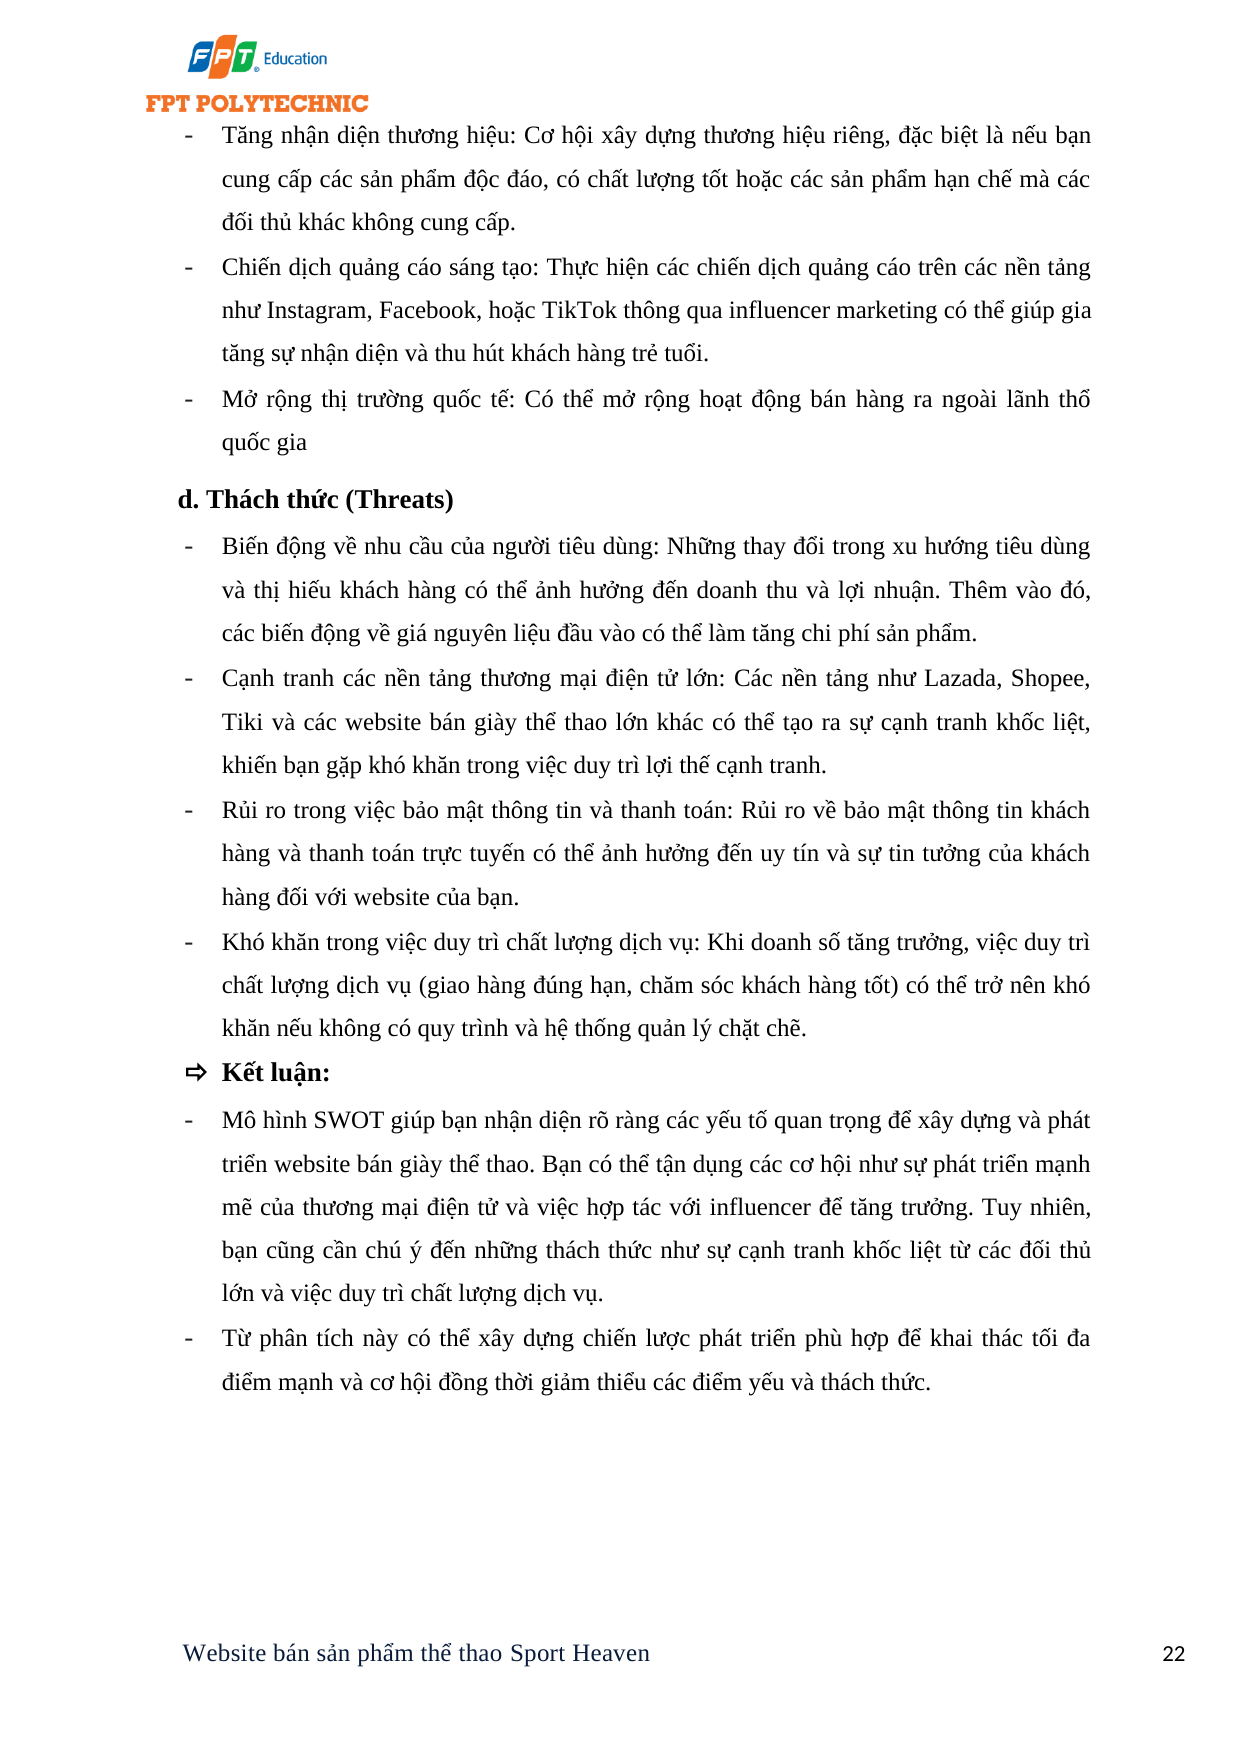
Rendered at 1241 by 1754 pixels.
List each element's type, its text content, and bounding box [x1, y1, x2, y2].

list Chiến dịch quảng cáo sáng tạo: Thực hiện các chiến dịch quảng cáo trên các nền tảng như Instagram, Facebook, hoặc TikTok thông qua influencer marketing có thể giúp gia tăng sự nhận diện và thu hút khách hàng trẻ tuổi. [184, 250, 1092, 367]
list Biến động về nhu cầu của người tiêu dùng: Những thay đổi trong xu hướng tiêu dùng và thị hiếu khách hàng có thể ảnh hưởng đến doanh thu và lợi nhuận. Thêm vào đó, các biến động về giá nguyên liệu đầu vào có thể làm tăng chi phí sản phẩm. [184, 529, 1092, 647]
list Cạnh tranh các nền tảng thương mại điện tử lớn: Các nền tảng như Lazada, Shopee, Tiki và các website bán giày thể thao lớn khác có thể tạo ra sự cạnh tranh khốc liệt, khiến bạn gặp khó khăn trong việc duy trì lợi thế cạnh tranh. [184, 661, 1092, 779]
list Kết luận: [184, 1057, 1092, 1088]
list Khó khăn trong việc duy trì chất lượng dịch vụ: Khi doanh số tăng trưởng, việc duy trì chất lượng dịch vụ (giao hàng đúng hạn, chăm sóc khách hàng tốt) có thể trở nên khó khăn nếu không có quy trình và hệ thống quản lý chặt chẽ. [184, 925, 1092, 1042]
list Mở rộng thị trường quốc tế: Có thể mở rộng hoạt động bán hàng ra ngoài lãnh thổ quốc gia [184, 382, 1092, 456]
list Mô hình SWOT giúp bạn nhận diện rõ ràng các yếu tố quan trọng để xây dựng và phát triển website bán giày thể thao. Bạn có thể tận dụng các cơ hội như sự phát triển mạnh mẽ của thương mại điện tử và việc hợp tác với influencer để tăng trưởng. Tuy nhiên, bạn cũng cần chú ý đến những thách thức như sự cạnh tranh khốc liệt từ các đối thủ lớn và việc duy trì chất lượng dịch vụ. [184, 1103, 1092, 1307]
list Từ phân tích này có thể xây dựng chiến lược phát triển phù hợp để khai thác tối đa điểm mạnh và cơ hội đồng thời giảm thiểu các điểm yếu và thách thức. [184, 1321, 1092, 1396]
picture [138, 27, 376, 119]
text d. Thách thức (Threats) [177, 483, 1092, 514]
list Tăng nhận diện thương hiệu: Cơ hội xây dựng thương hiệu riêng, đặc biệt là nếu bạn cung cấp các sản phẩm độc đáo, có chất lượng tốt hoặc các sản phẩm hạn chế mà các đối thủ khác không cung cấp. [184, 118, 1092, 236]
list Rủi ro trong việc bảo mật thông tin và thanh toán: Rủi ro về bảo mật thông tin khách hàng và thanh toán trực tuyến có thể ảnh hưởng đến uy tín và sự tin tưởng của khách hàng đối với website của bạn. [184, 793, 1092, 910]
